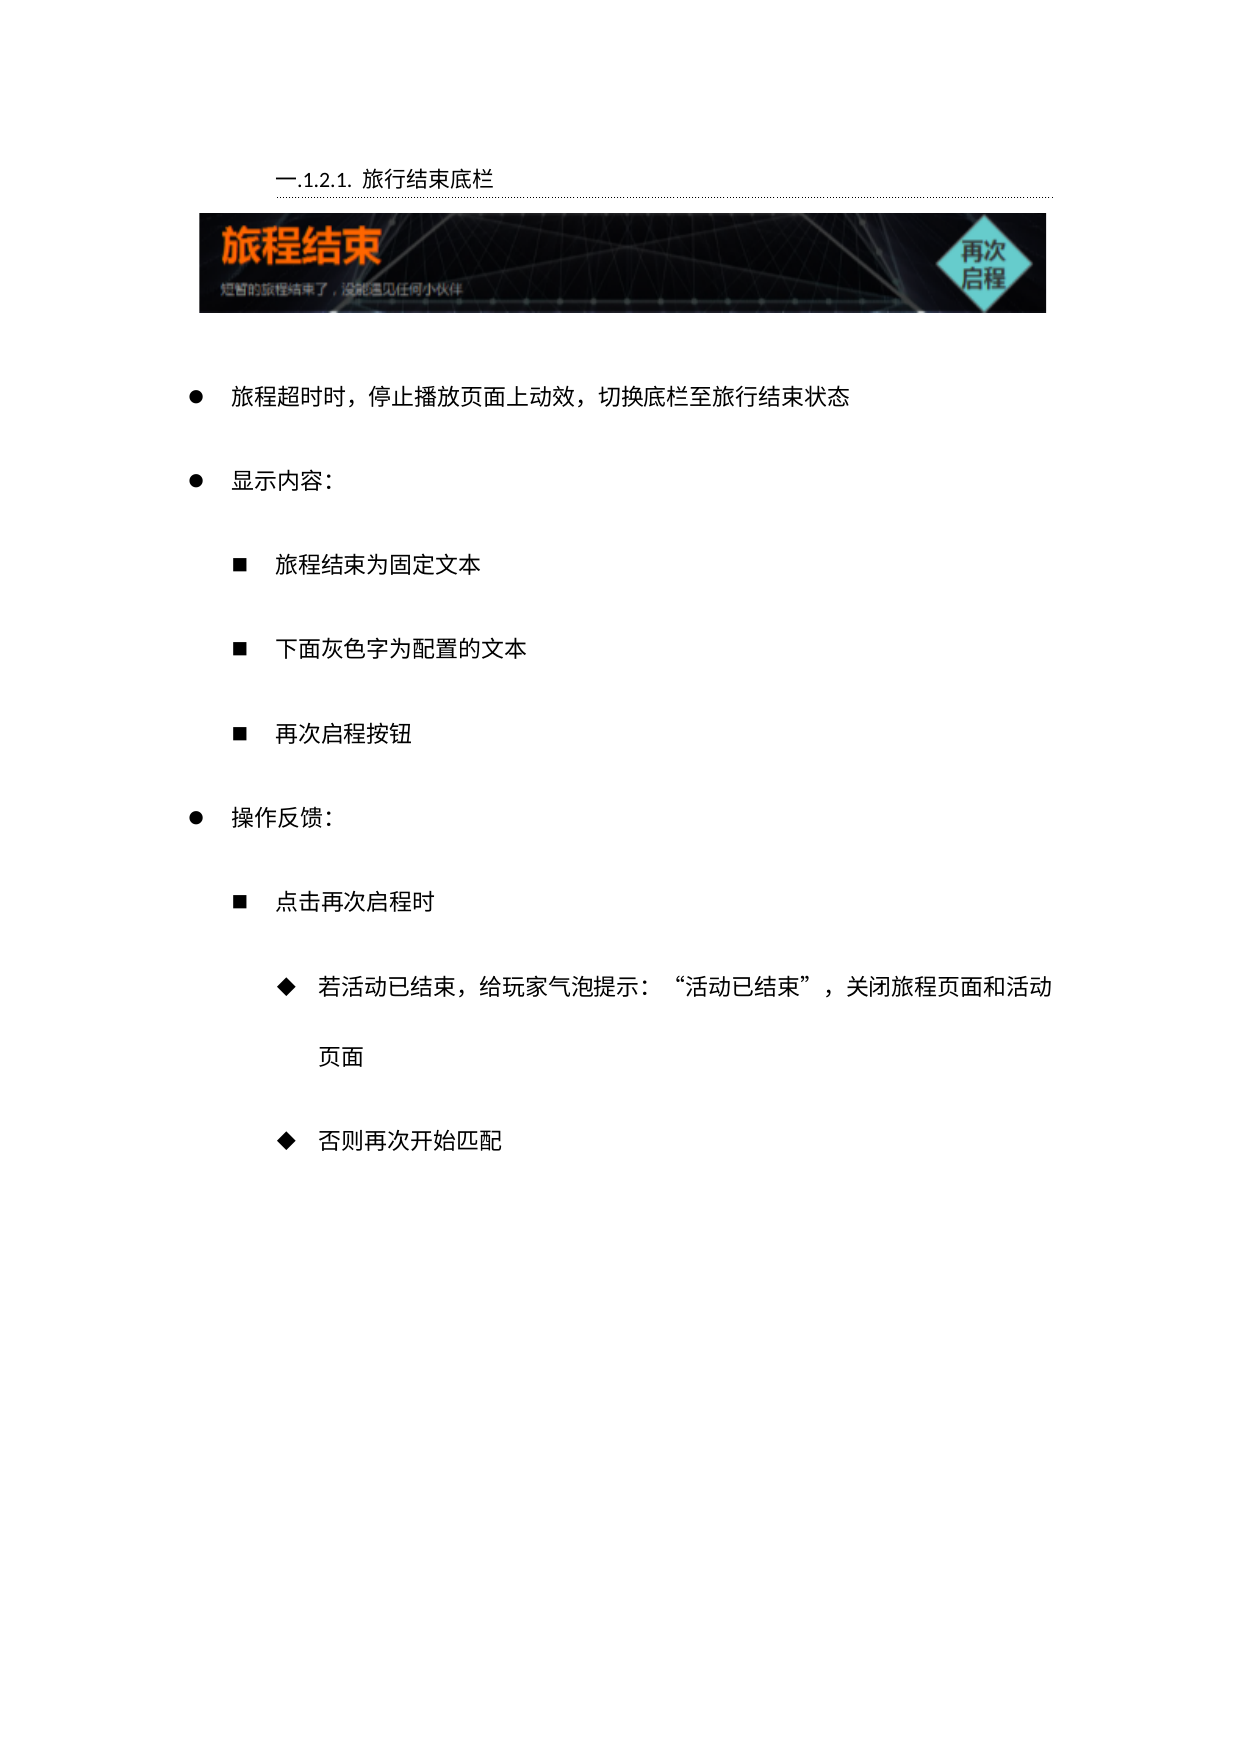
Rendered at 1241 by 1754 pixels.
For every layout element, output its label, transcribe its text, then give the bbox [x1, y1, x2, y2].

list 旅程超时时，停止播放页面上动效，切换底栏至旅行结束状态 [187, 363, 1053, 428]
list 旅程结束为固定文本 [231, 531, 1053, 596]
list 否则再次开始匹配 [275, 1107, 1053, 1172]
list 点击再次启程时 [231, 868, 1053, 933]
list 显示内容： [187, 447, 1053, 512]
text 旅行结束底栏 [275, 162, 1053, 198]
picture [199, 213, 1047, 313]
list 操作反馈： [187, 784, 1053, 849]
list 若活动已结束，给玩家气泡提示：“活动已结束”，关闭旅程页面和活动页面 [275, 953, 1053, 1088]
list 下面灰色字为配置的文本 [231, 616, 1053, 681]
list 再次启程按钮 [231, 700, 1053, 765]
